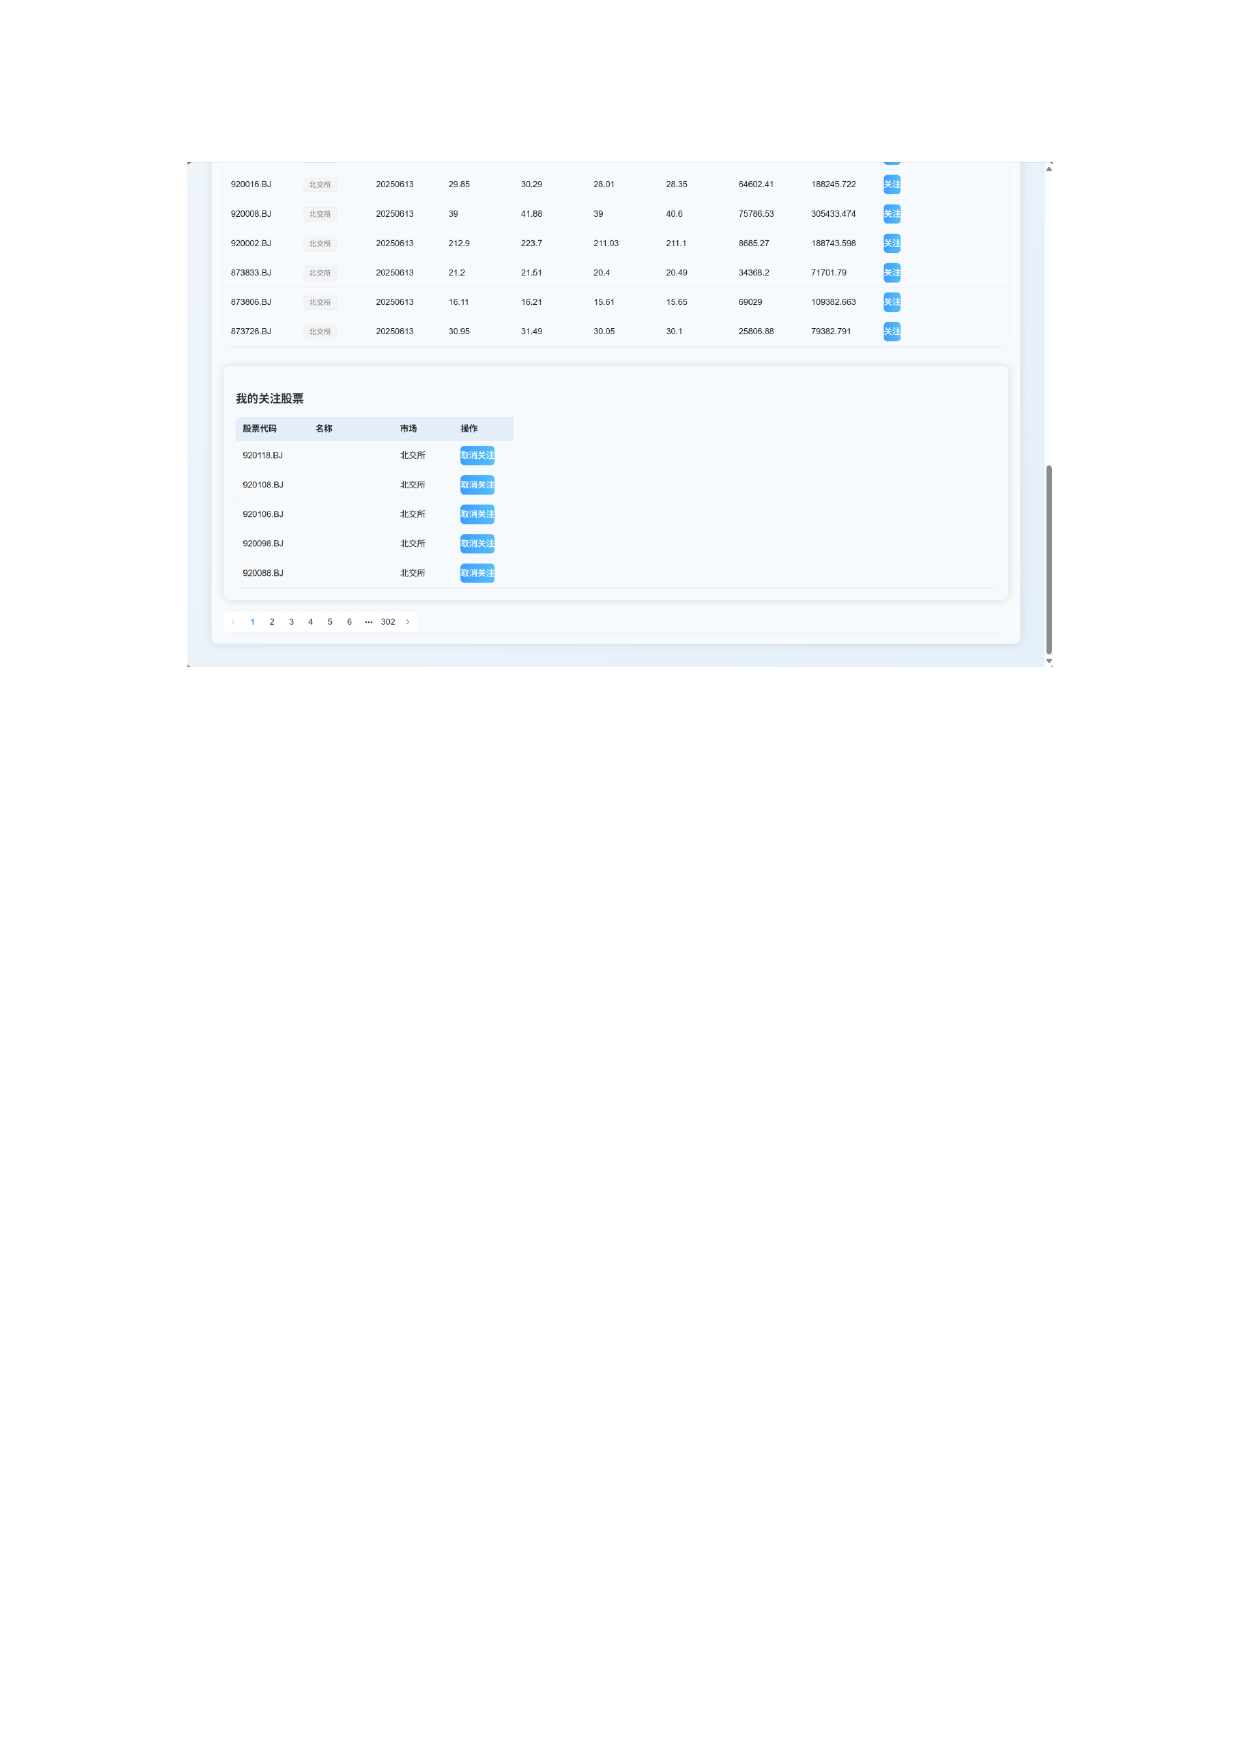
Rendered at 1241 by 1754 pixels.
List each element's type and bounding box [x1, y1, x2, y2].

picture [187, 162, 1053, 667]
